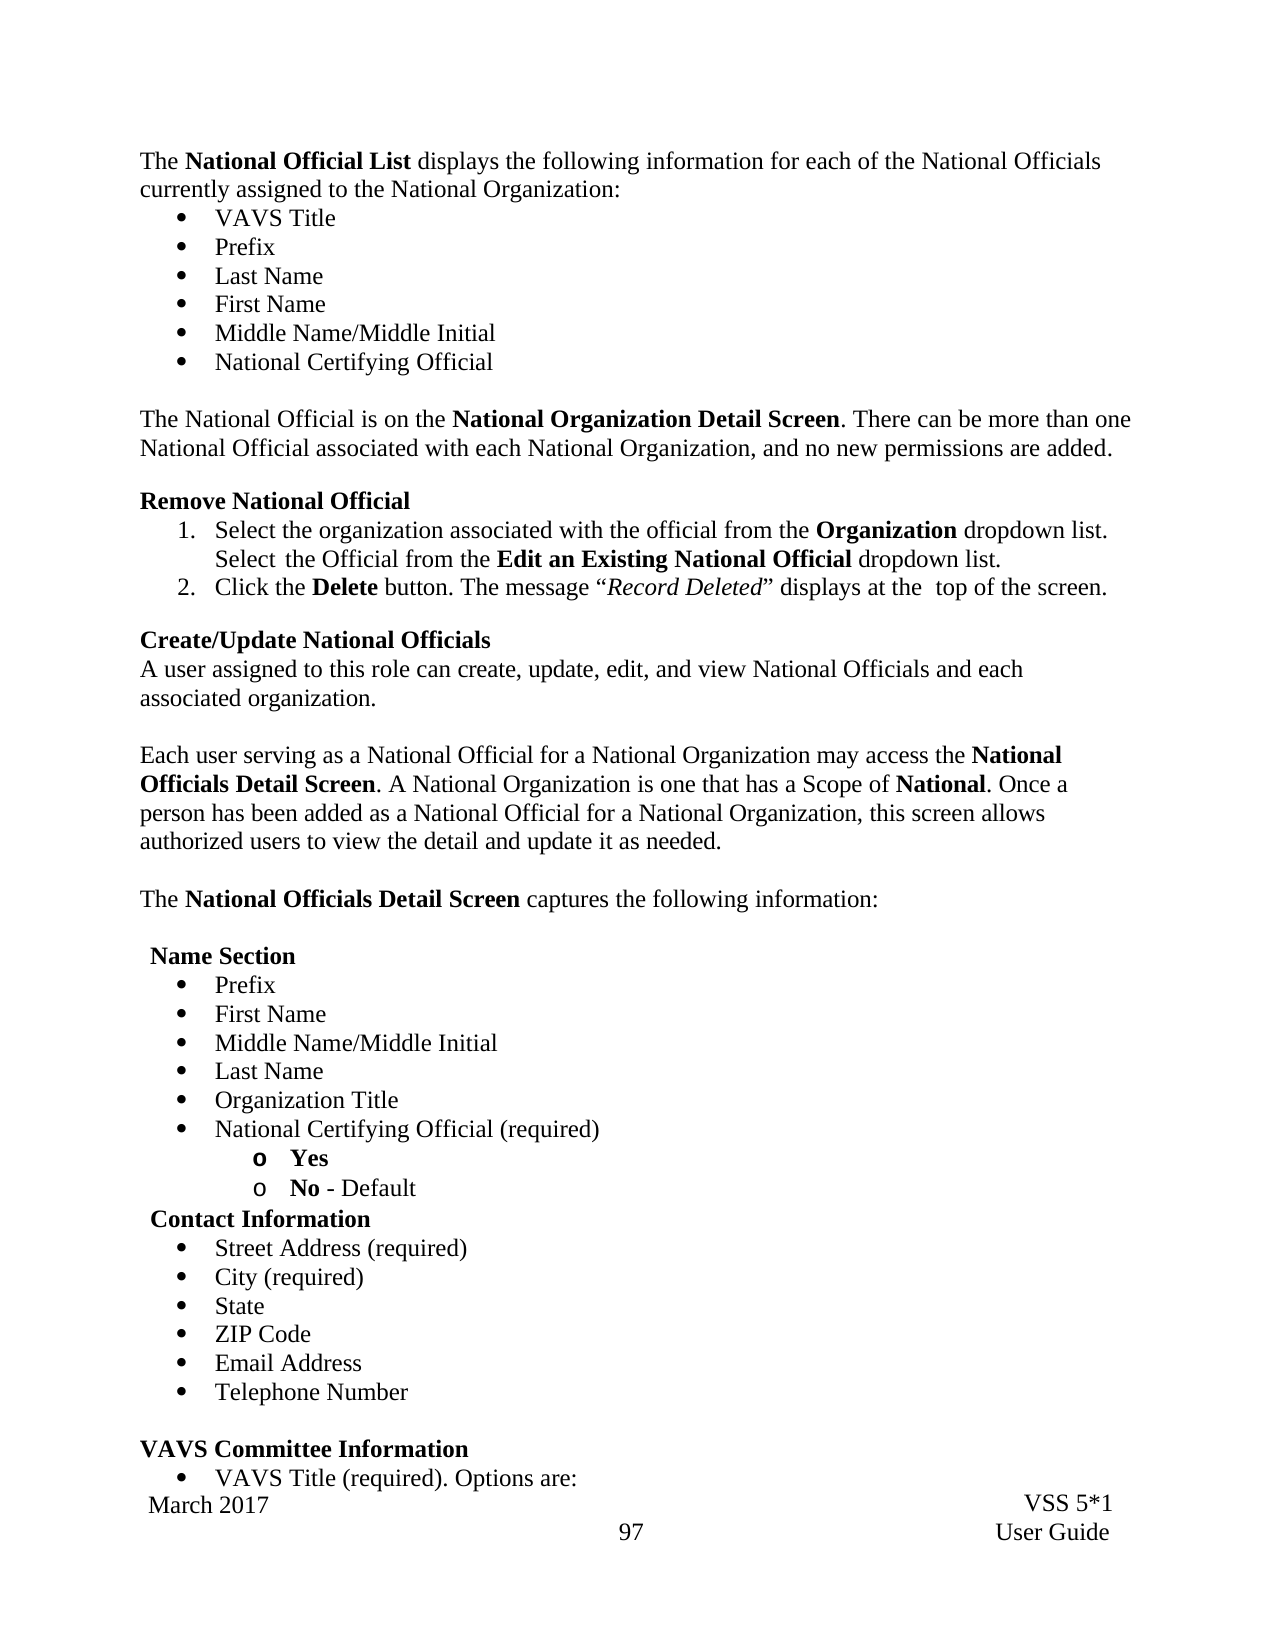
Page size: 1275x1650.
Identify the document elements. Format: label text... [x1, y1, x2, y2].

list Prefix [177, 232, 1137, 261]
list First Name [177, 999, 1137, 1028]
list National Certifying Official [177, 347, 1137, 376]
text Contact Information [150, 1204, 1137, 1233]
list Prefix [177, 970, 1137, 999]
list Middle Name/Middle Initial [177, 318, 1137, 347]
text Each user serving as a National Official for a National Organization may access the National Officials Detail Screen. A National Organization is one that has a Scope of National. Once a person has been added as a National Official for a National Organization, this screen allows authorized users to view the detail and update it as needed. [139, 740, 1137, 855]
list Last Name [177, 1056, 1137, 1085]
text A user assigned to this role can create, update, edit, and view National Officials and each associated organization. [139, 654, 1137, 711]
text The National Officials Detail Screen captures the following information: [139, 884, 1137, 913]
list Middle Name/Middle Initial [177, 1028, 1137, 1056]
text VAVS Committee Information [139, 1434, 1137, 1463]
text Create/Update National Officials [139, 625, 1137, 654]
list Organization Title [177, 1085, 1137, 1114]
list No - Default [252, 1173, 1137, 1204]
text Name Section [150, 941, 1137, 970]
list VAVS Title (required). Options are: [177, 1463, 1137, 1492]
list City (required) [177, 1262, 1137, 1291]
list Telephone Number [177, 1377, 1137, 1406]
list Email Address [177, 1348, 1137, 1377]
list Select the organization associated with the official from the Organization dropdown list. Select the Official from the Edit an Existing National Official dropdown list. [177, 515, 1137, 572]
text Remove National Official [139, 486, 1137, 515]
list ZIP Code [177, 1319, 1137, 1348]
list Click the Delete button. The message “Record Deleted” displays at the top of the screen. [177, 572, 1137, 601]
list Last Name [177, 261, 1137, 289]
list National Certifying Official (required) [177, 1114, 1137, 1143]
list State [177, 1291, 1137, 1319]
list Yes [252, 1143, 1137, 1173]
list VAVS Title [177, 203, 1137, 232]
text The National Official List displays the following information for each of the National Officials currently assigned to the National Organization: [139, 146, 1137, 203]
list First Name [177, 289, 1137, 318]
text The National Official is on the National Organization Detail Screen. There can be more than one National Official associated with each National Organization, and no new permissions are added. [139, 404, 1137, 462]
list Street Address (required) [177, 1233, 1137, 1262]
